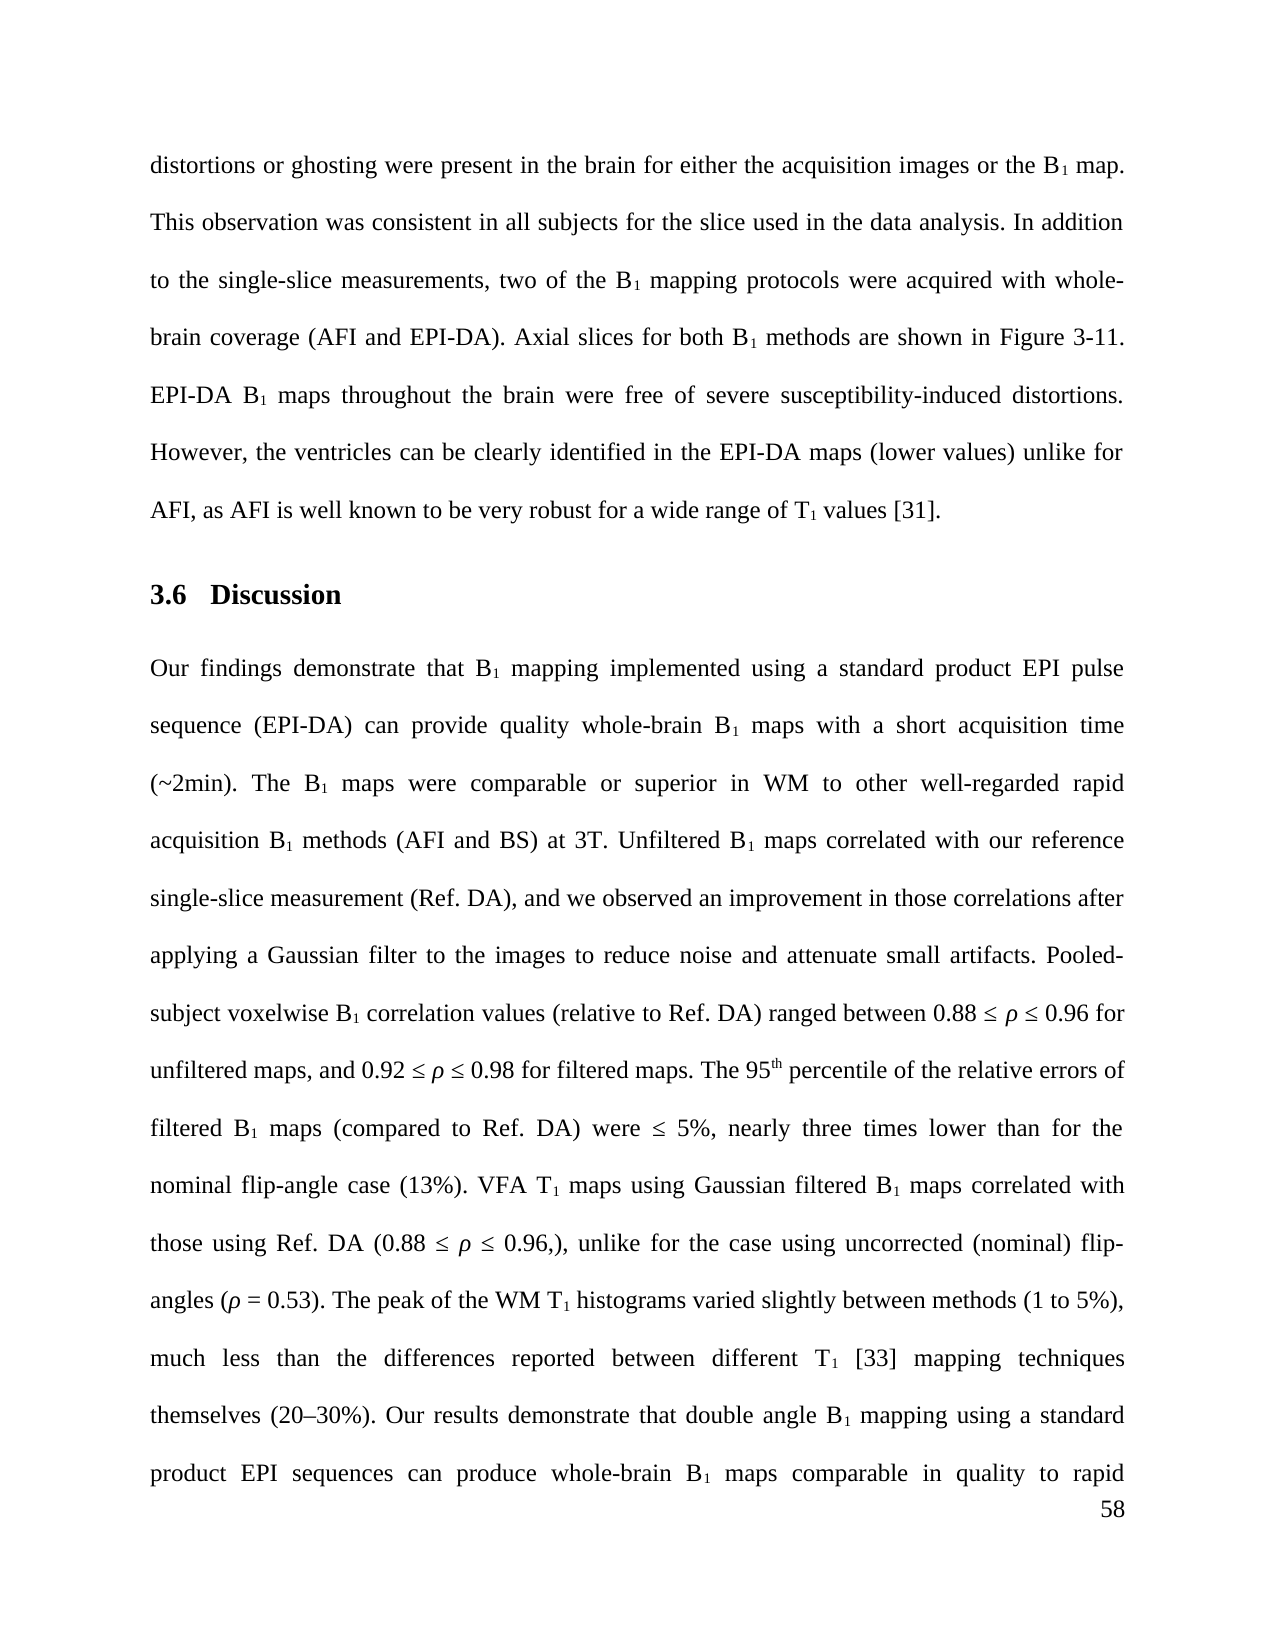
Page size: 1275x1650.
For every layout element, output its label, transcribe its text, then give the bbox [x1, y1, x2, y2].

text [150, 150, 1125, 524]
subtitle Discussion [150, 577, 1125, 611]
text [150, 653, 1125, 1487]
